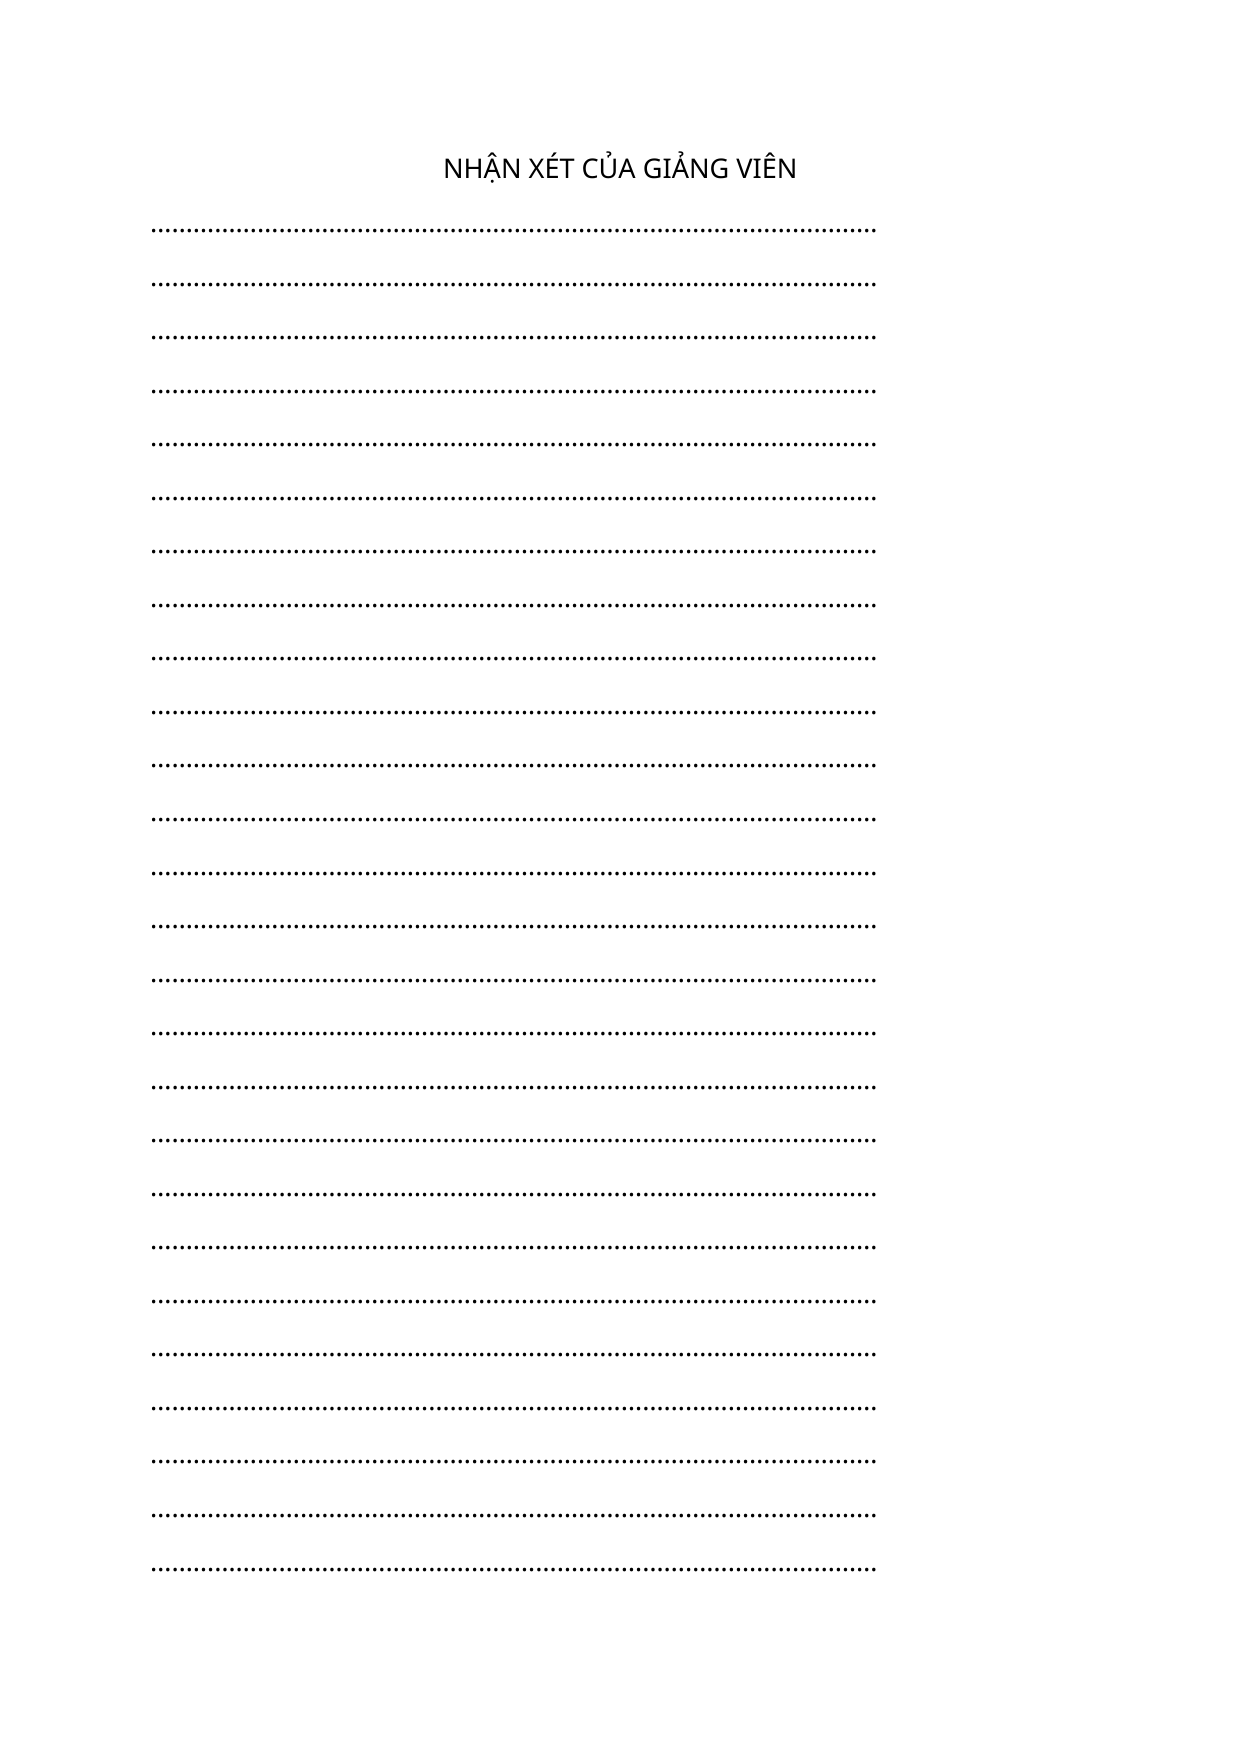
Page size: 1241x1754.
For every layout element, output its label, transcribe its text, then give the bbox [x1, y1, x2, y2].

text NHẬN XÉT CỦA GIẢNG VIÊN [150, 150, 1090, 187]
text ………………………………………………………………………………………… [150, 471, 1090, 508]
text ………………………………………………………………………………………… [150, 1007, 1090, 1043]
text ………………………………………………………………………………………… [150, 1488, 1090, 1525]
text ………………………………………………………………………………………… [150, 1328, 1090, 1365]
text ………………………………………………………………………………………… [150, 203, 1090, 240]
text ………………………………………………………………………………………… [150, 792, 1090, 829]
text ………………………………………………………………………………………… [150, 418, 1090, 454]
text ………………………………………………………………………………………… [150, 1435, 1090, 1472]
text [150, 1542, 1090, 1579]
text ………………………………………………………………………………………… [150, 578, 1090, 615]
text ………………………………………………………………………………………… [150, 632, 1090, 669]
text ………………………………………………………………………………………… [150, 311, 1090, 347]
text ………………………………………………………………………………………… [150, 1381, 1090, 1418]
text ………………………………………………………………………………………… [150, 953, 1090, 990]
text ………………………………………………………………………………………… [150, 1060, 1090, 1097]
text ………………………………………………………………………………………… [150, 899, 1090, 936]
text ………………………………………………………………………………………… [150, 846, 1090, 883]
text ………………………………………………………………………………………… [150, 1221, 1090, 1258]
text ………………………………………………………………………………………… [150, 364, 1090, 401]
text ………………………………………………………………………………………… [150, 525, 1090, 562]
text ………………………………………………………………………………………… [150, 685, 1090, 722]
text ………………………………………………………………………………………… [150, 1114, 1090, 1151]
text ………………………………………………………………………………………… [150, 1167, 1090, 1204]
text ………………………………………………………………………………………… [150, 257, 1090, 294]
text ………………………………………………………………………………………… [150, 739, 1090, 776]
text ………………………………………………………………………………………… [150, 1274, 1090, 1311]
